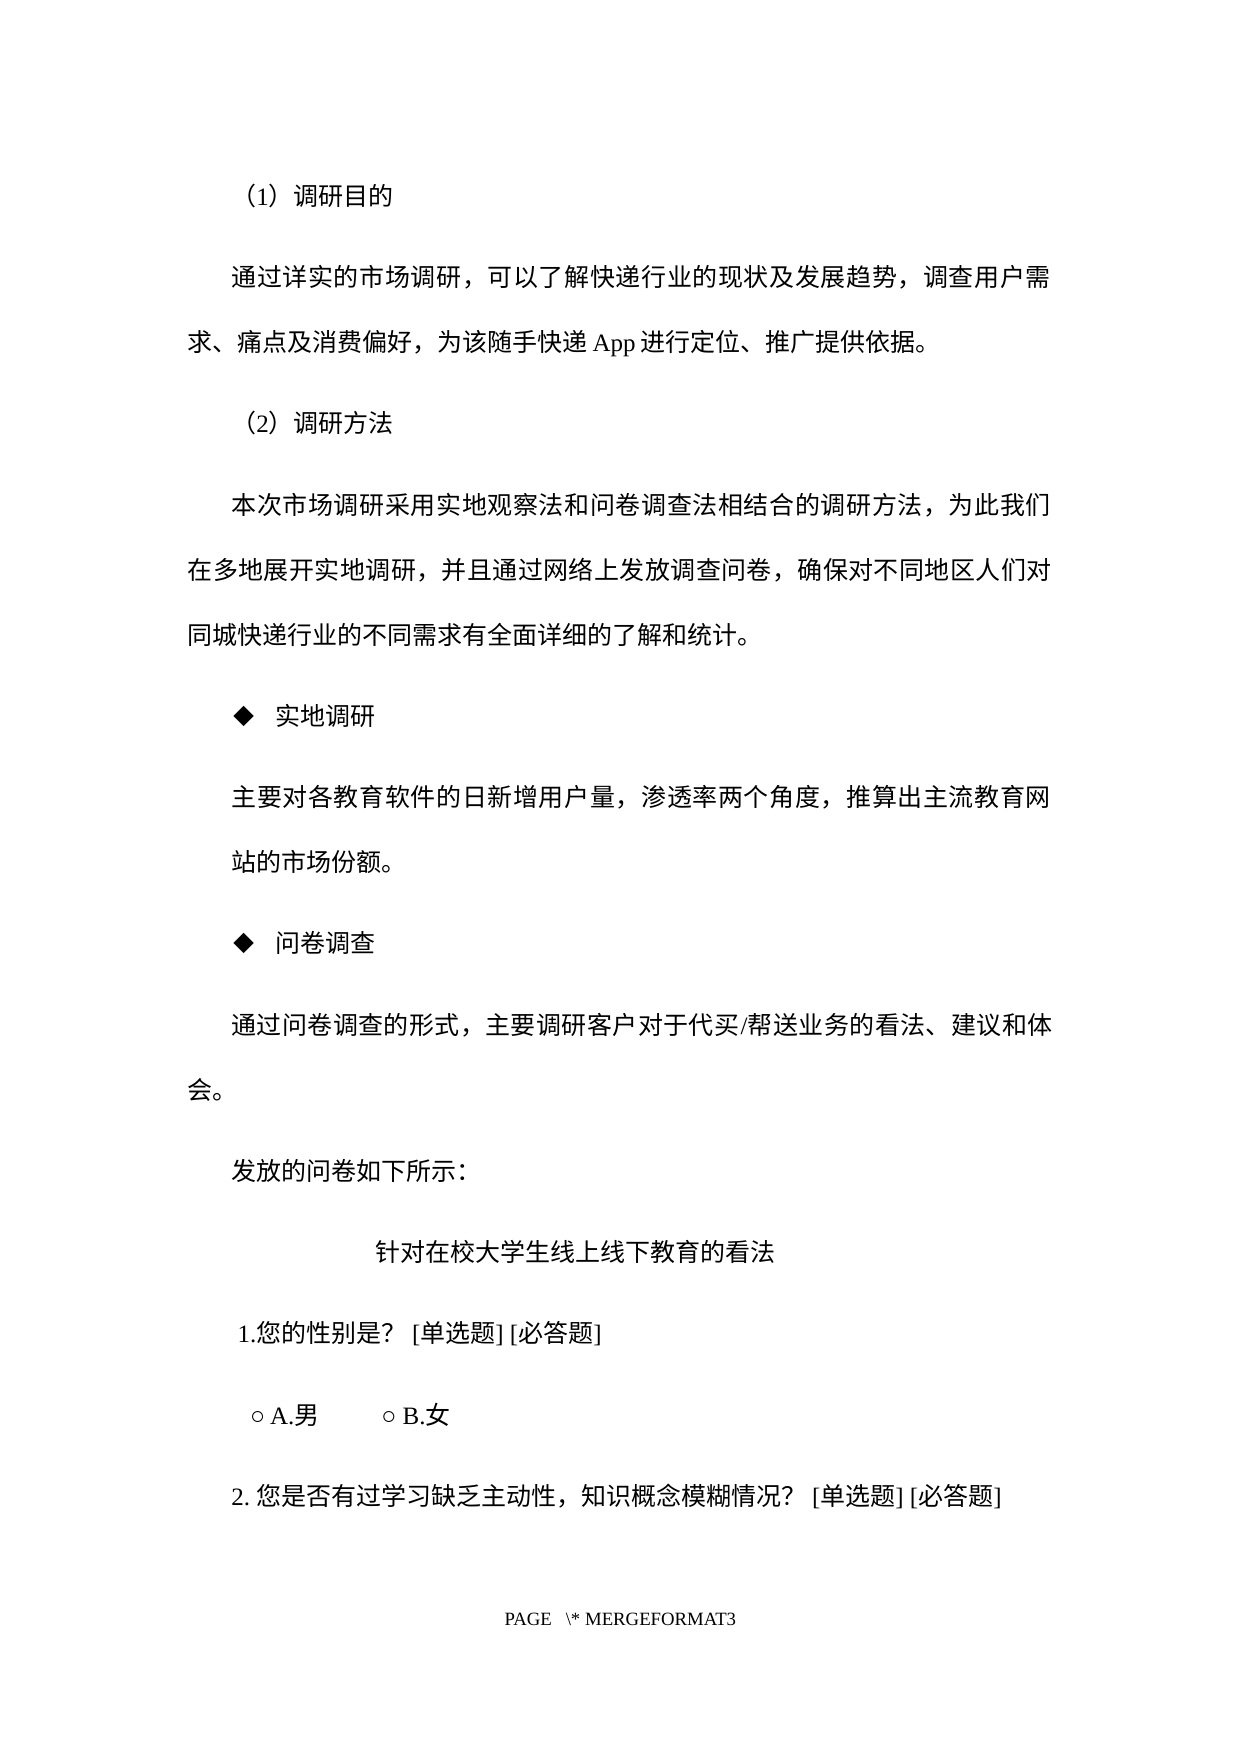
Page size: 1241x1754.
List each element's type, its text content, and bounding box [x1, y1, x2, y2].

list 调研目的 [231, 162, 1053, 227]
text 本次市场调研采用实地观察法和问卷调查法相结合的调研方法，为此我们在多地展开实地调研，并且通过网络上发放调查问卷，确保对不同地区人们对同城快递行业的不同需求有全面详细的了解和统计。 [187, 471, 1053, 666]
text 1.您的性别是？ [单选题] [必答题] [187, 1299, 1053, 1364]
text 通过问卷调查的形式，主要调研客户对于代买/帮送业务的看法、建议和体会。 [187, 991, 1053, 1121]
list 问卷调查 [187, 909, 1053, 974]
text ○ A.男 ○ B.女 [187, 1381, 1053, 1446]
list 实地调研 [187, 682, 1053, 747]
text 发放的问卷如下所示： [187, 1137, 1053, 1202]
text 2. 您是否有过学习缺乏主动性，知识概念模糊情况？ [单选题] [必答题] [187, 1462, 1053, 1527]
list 调研方法 [231, 389, 1053, 454]
text 针对在校大学生线上线下教育的看法 [187, 1218, 1053, 1283]
text 通过详实的市场调研，可以了解快递行业的现状及发展趋势，调查用户需求、痛点及消费偏好，为该随手快递App进行定位、推广提供依据。 [187, 243, 1053, 373]
text 主要对各教育软件的日新增用户量，渗透率两个角度，推算出主流教育网站的市场份额。 [231, 763, 1053, 893]
